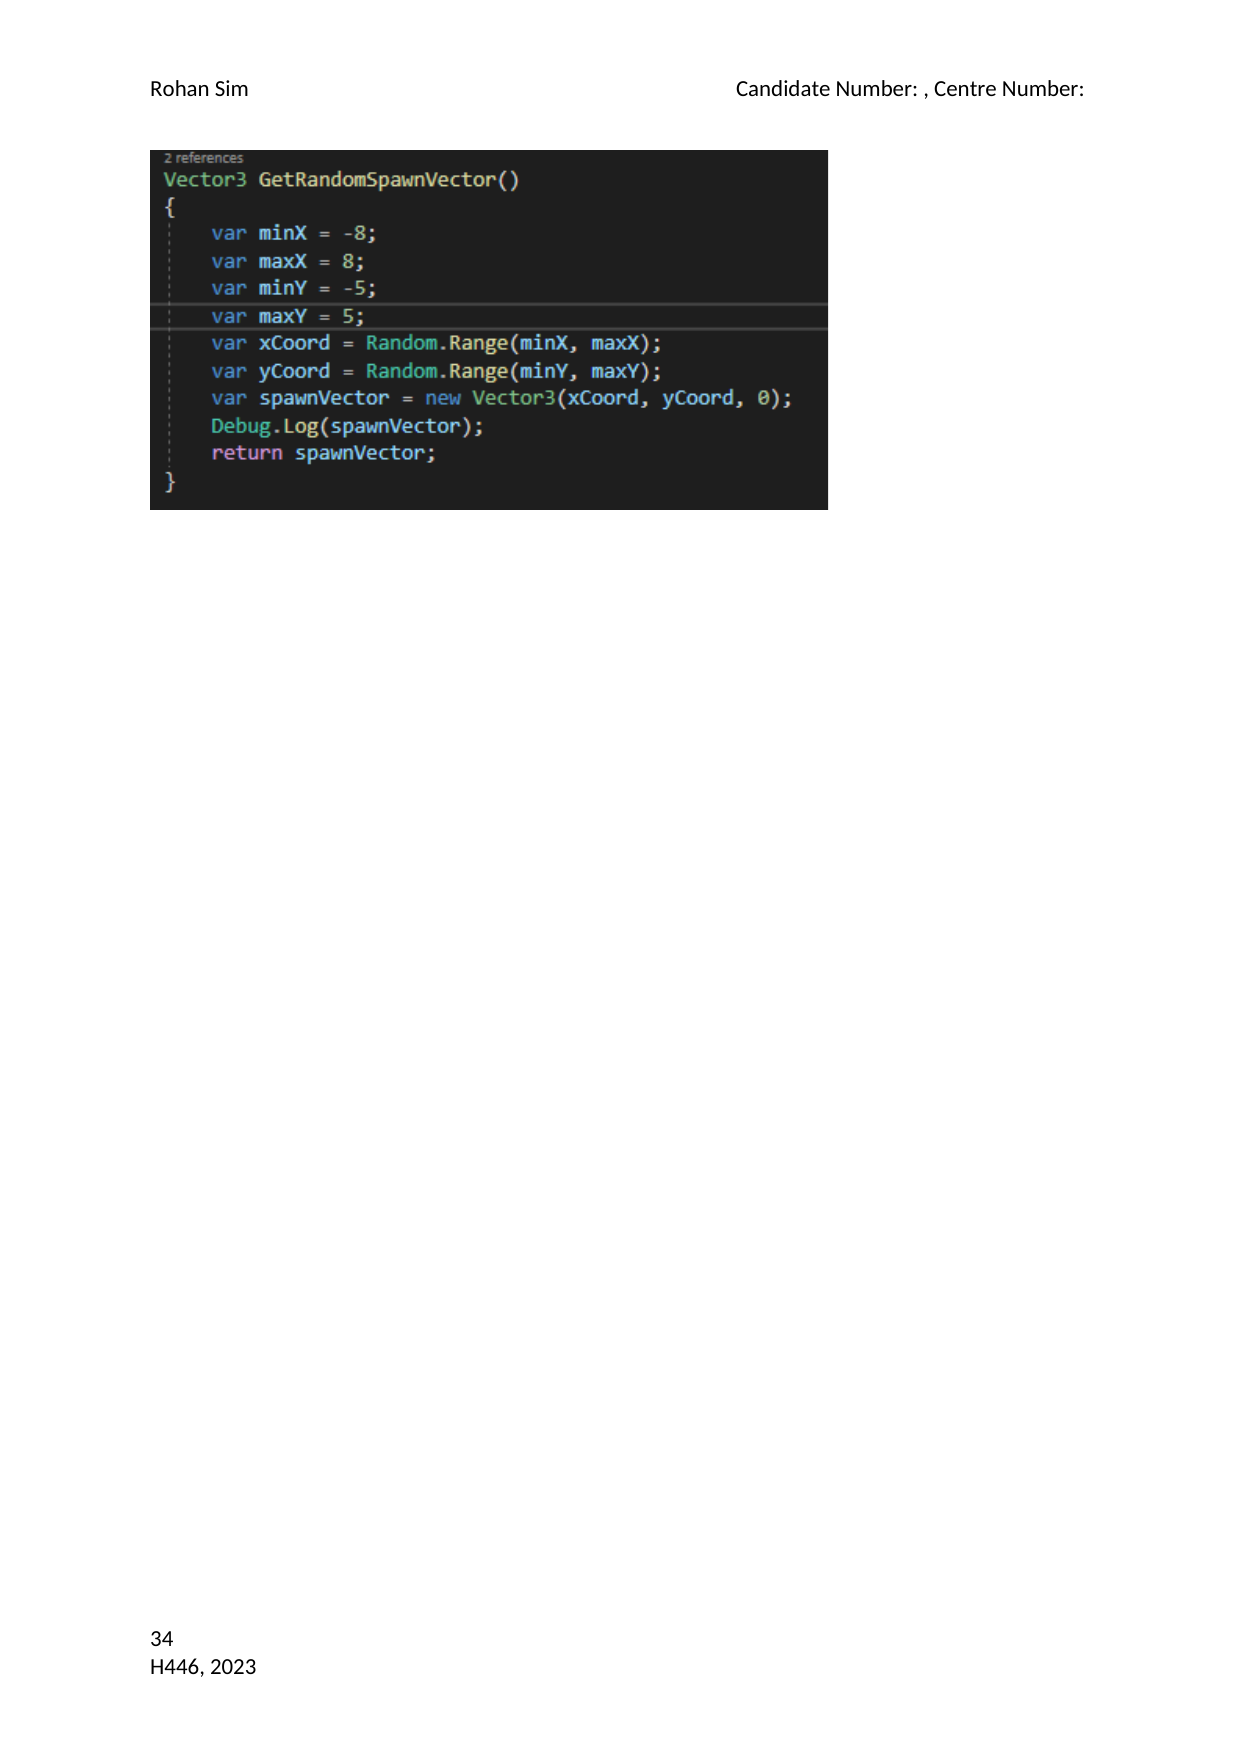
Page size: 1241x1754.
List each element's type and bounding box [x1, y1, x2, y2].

picture [150, 150, 829, 510]
